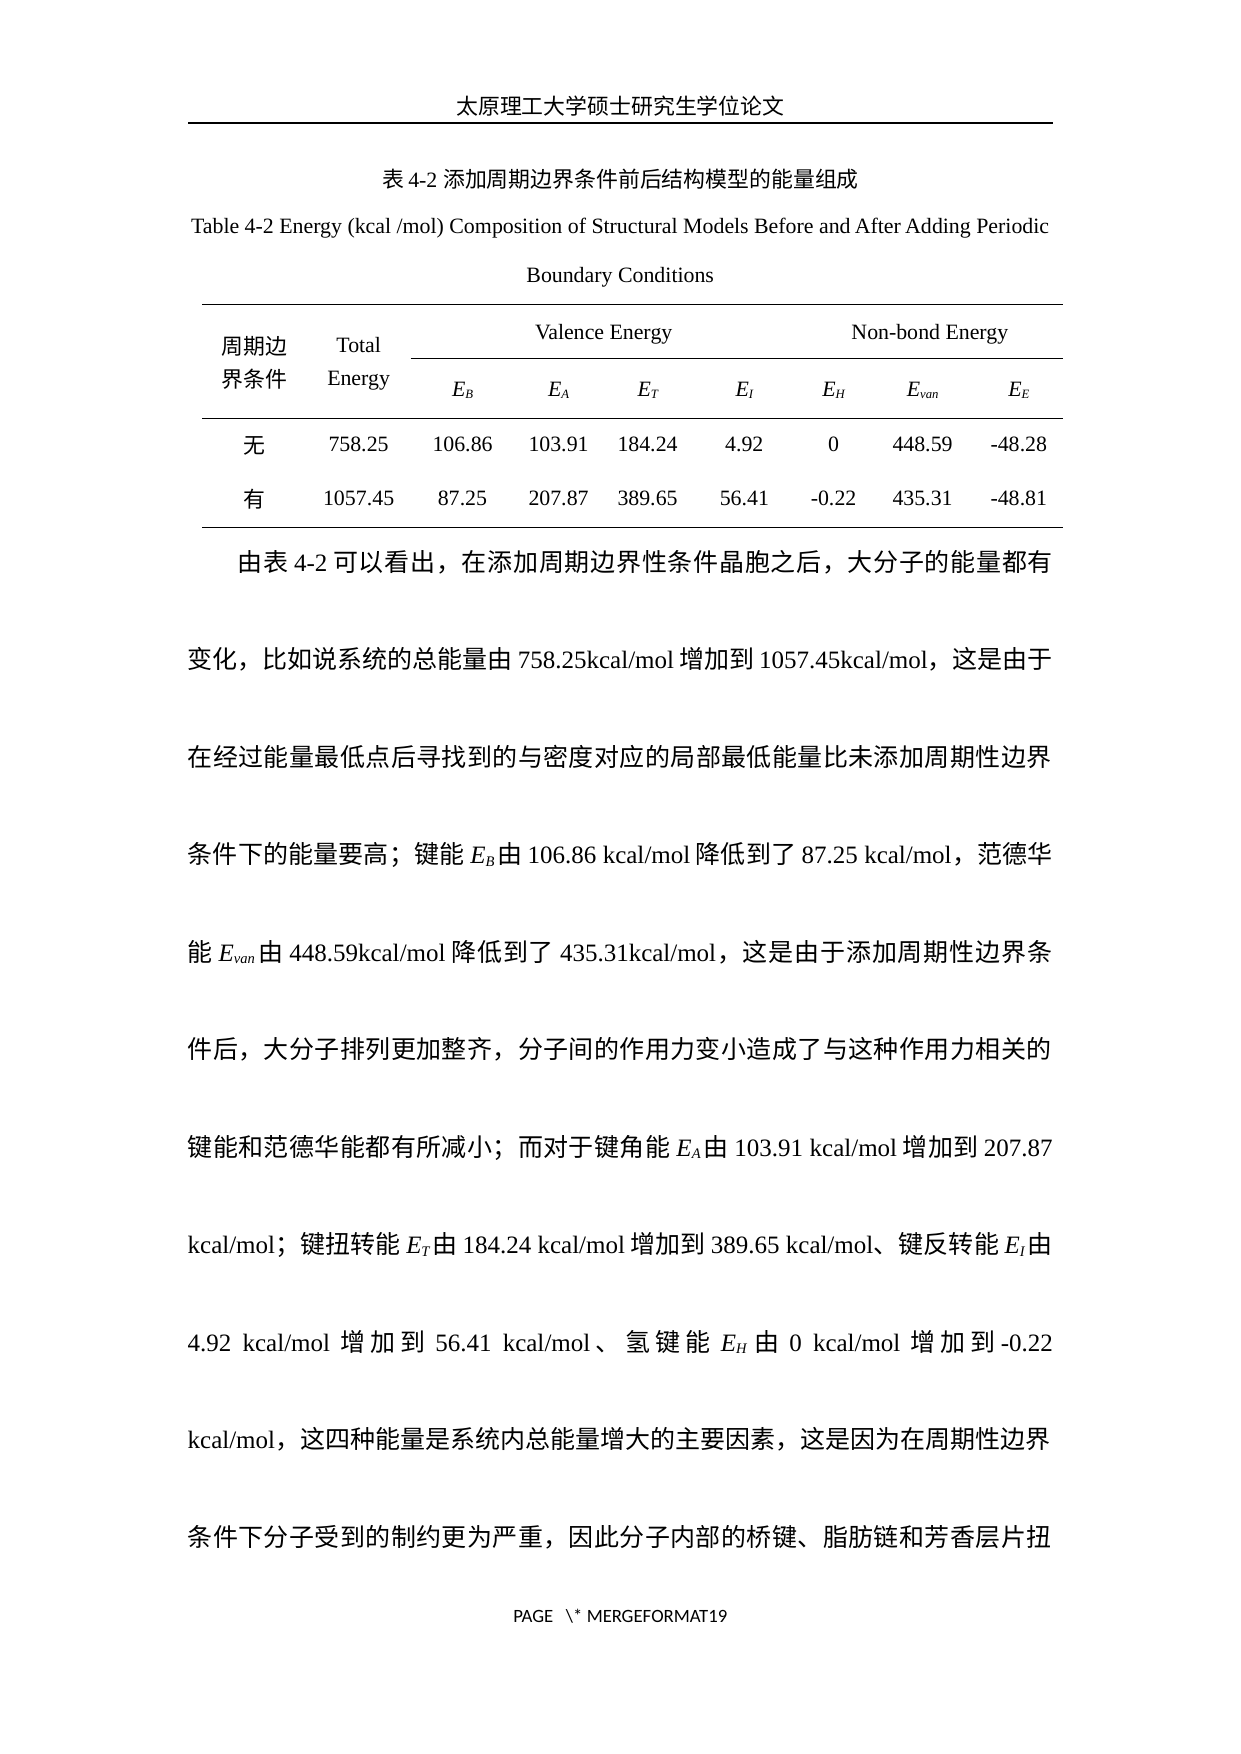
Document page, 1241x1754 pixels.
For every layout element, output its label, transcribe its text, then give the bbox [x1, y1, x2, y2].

table_cell 87.25 [411, 469, 514, 527]
table_cell 184.24 [603, 419, 692, 469]
table_cell 435.31 [870, 469, 974, 527]
table_cell 1057.45 [306, 469, 411, 527]
table_cell 106.86 [411, 419, 514, 469]
table_cell 758.25 [306, 419, 411, 469]
table_cell -48.81 [974, 469, 1063, 527]
table_header 周期边界条件 [202, 305, 306, 418]
table_cell 389.65 [603, 469, 692, 527]
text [187, 528, 1053, 1568]
table_cell EA [514, 359, 603, 418]
table_cell 56.41 [692, 469, 796, 527]
text Table 4-2 Energy (kcal /mol) Composition of Structural Models Before and After Adding Periodic Boundary Conditions [187, 209, 1053, 291]
table_cell 0 [796, 419, 870, 469]
table_cell 无 [202, 419, 306, 469]
table_header Non-bond Energy [796, 305, 1063, 358]
table_cell 4.92 [692, 419, 796, 469]
table_cell EH [796, 359, 870, 418]
table_cell -0.22 [796, 469, 870, 527]
table_cell EI [692, 359, 796, 418]
table_header Valence Energy [411, 305, 796, 358]
table_cell EE [974, 359, 1063, 418]
table_cell 103.91 [514, 419, 603, 469]
table_cell -48.28 [974, 419, 1063, 469]
table_header Total Energy [306, 305, 411, 418]
table_cell 448.59 [870, 419, 974, 469]
table_cell 207.87 [514, 469, 603, 527]
table_cell Evan [870, 359, 974, 418]
table_cell 有 [202, 469, 306, 527]
table_cell ET [603, 359, 692, 418]
table_cell EB [411, 359, 514, 418]
text 表4-2 添加周期边界条件前后结构模型的能量组成 [187, 161, 1053, 194]
